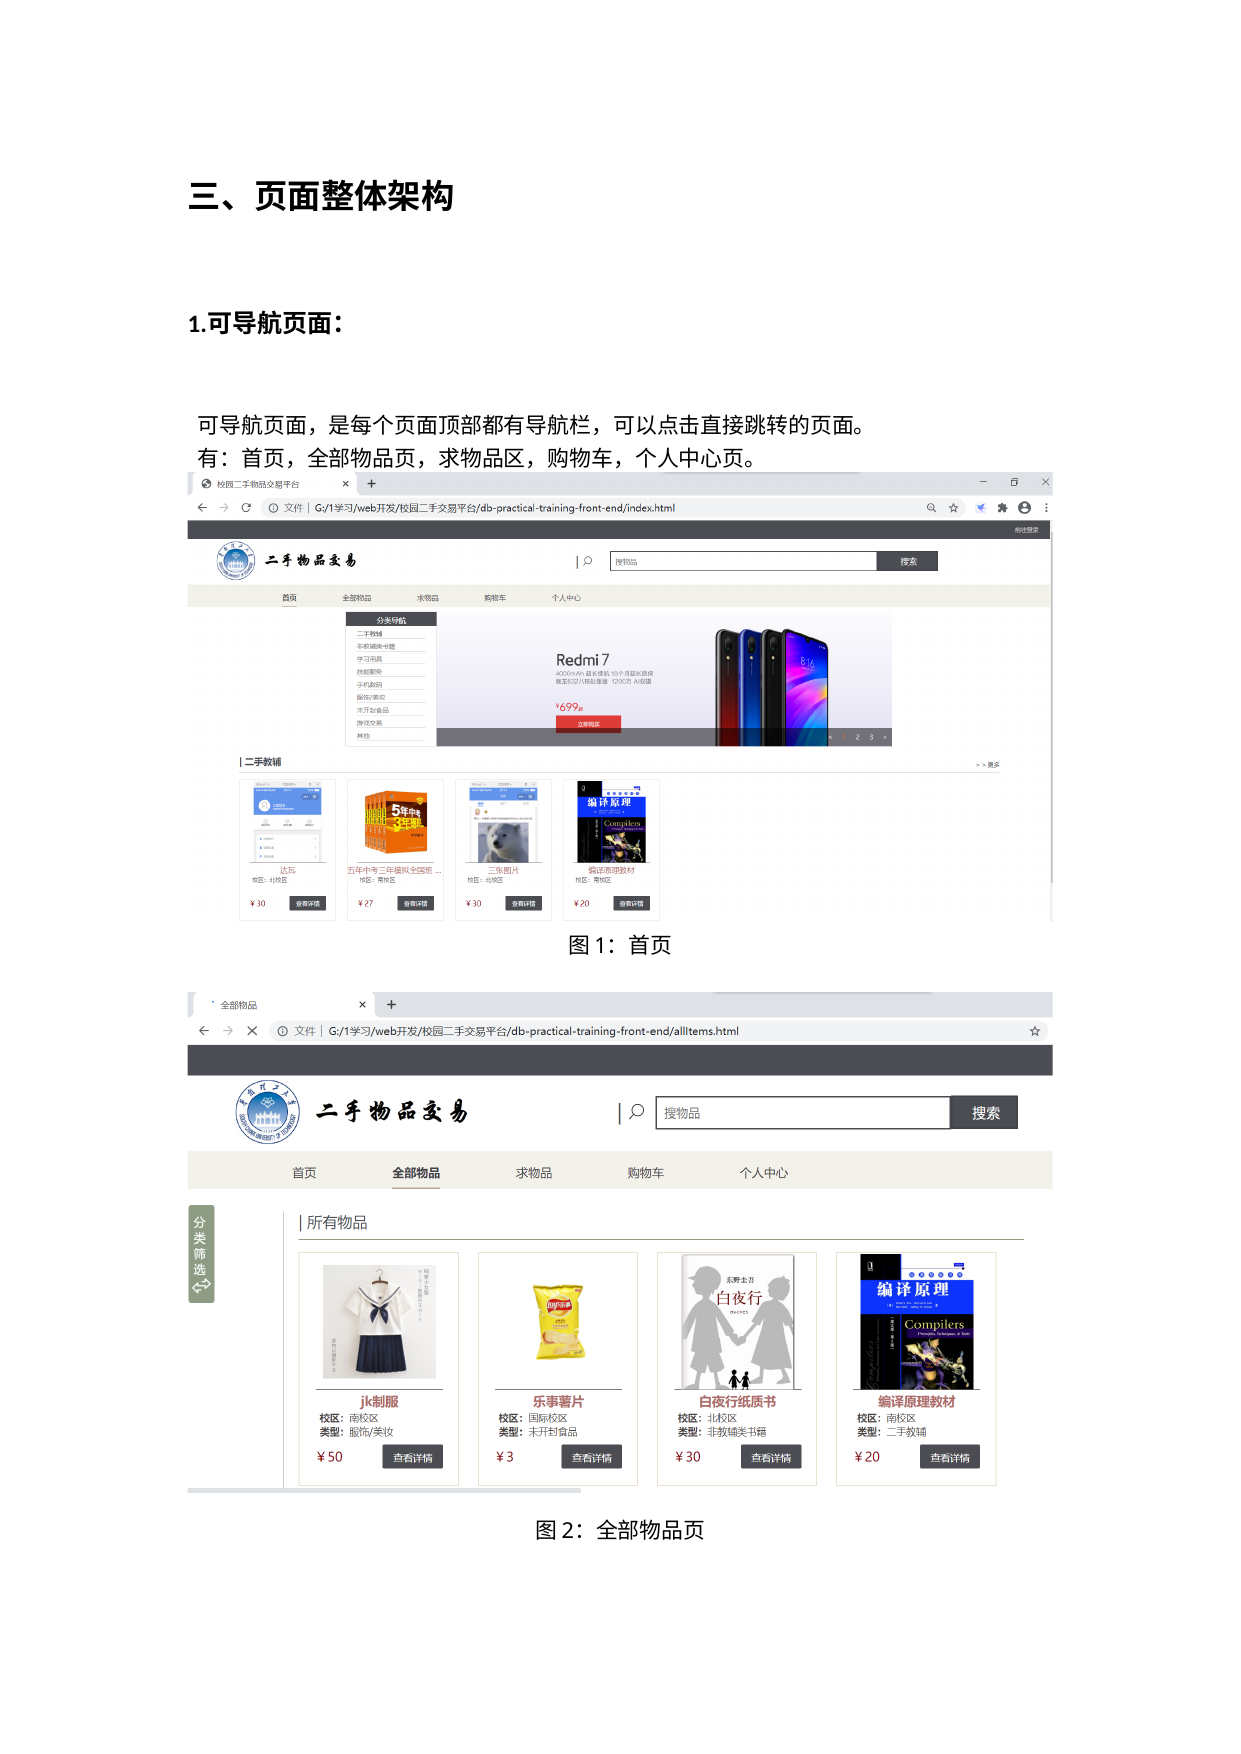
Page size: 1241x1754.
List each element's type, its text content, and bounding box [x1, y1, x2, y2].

text 图1：首页 [187, 928, 1053, 960]
picture [187, 992, 1053, 1493]
picture [187, 472, 1053, 922]
text 可导航页面，是每个页面顶部都有导航栏，可以点击直接跳转的页面。 [187, 408, 1053, 440]
subtitle 1.可导航页面： [187, 289, 1053, 354]
text 图2：全部物品页 [187, 1513, 1053, 1545]
subtitle 三、页面整体架构 [187, 162, 1053, 227]
text 有：首页，全部物品页，求物品区，购物车，个人中心页。 [187, 440, 1053, 472]
